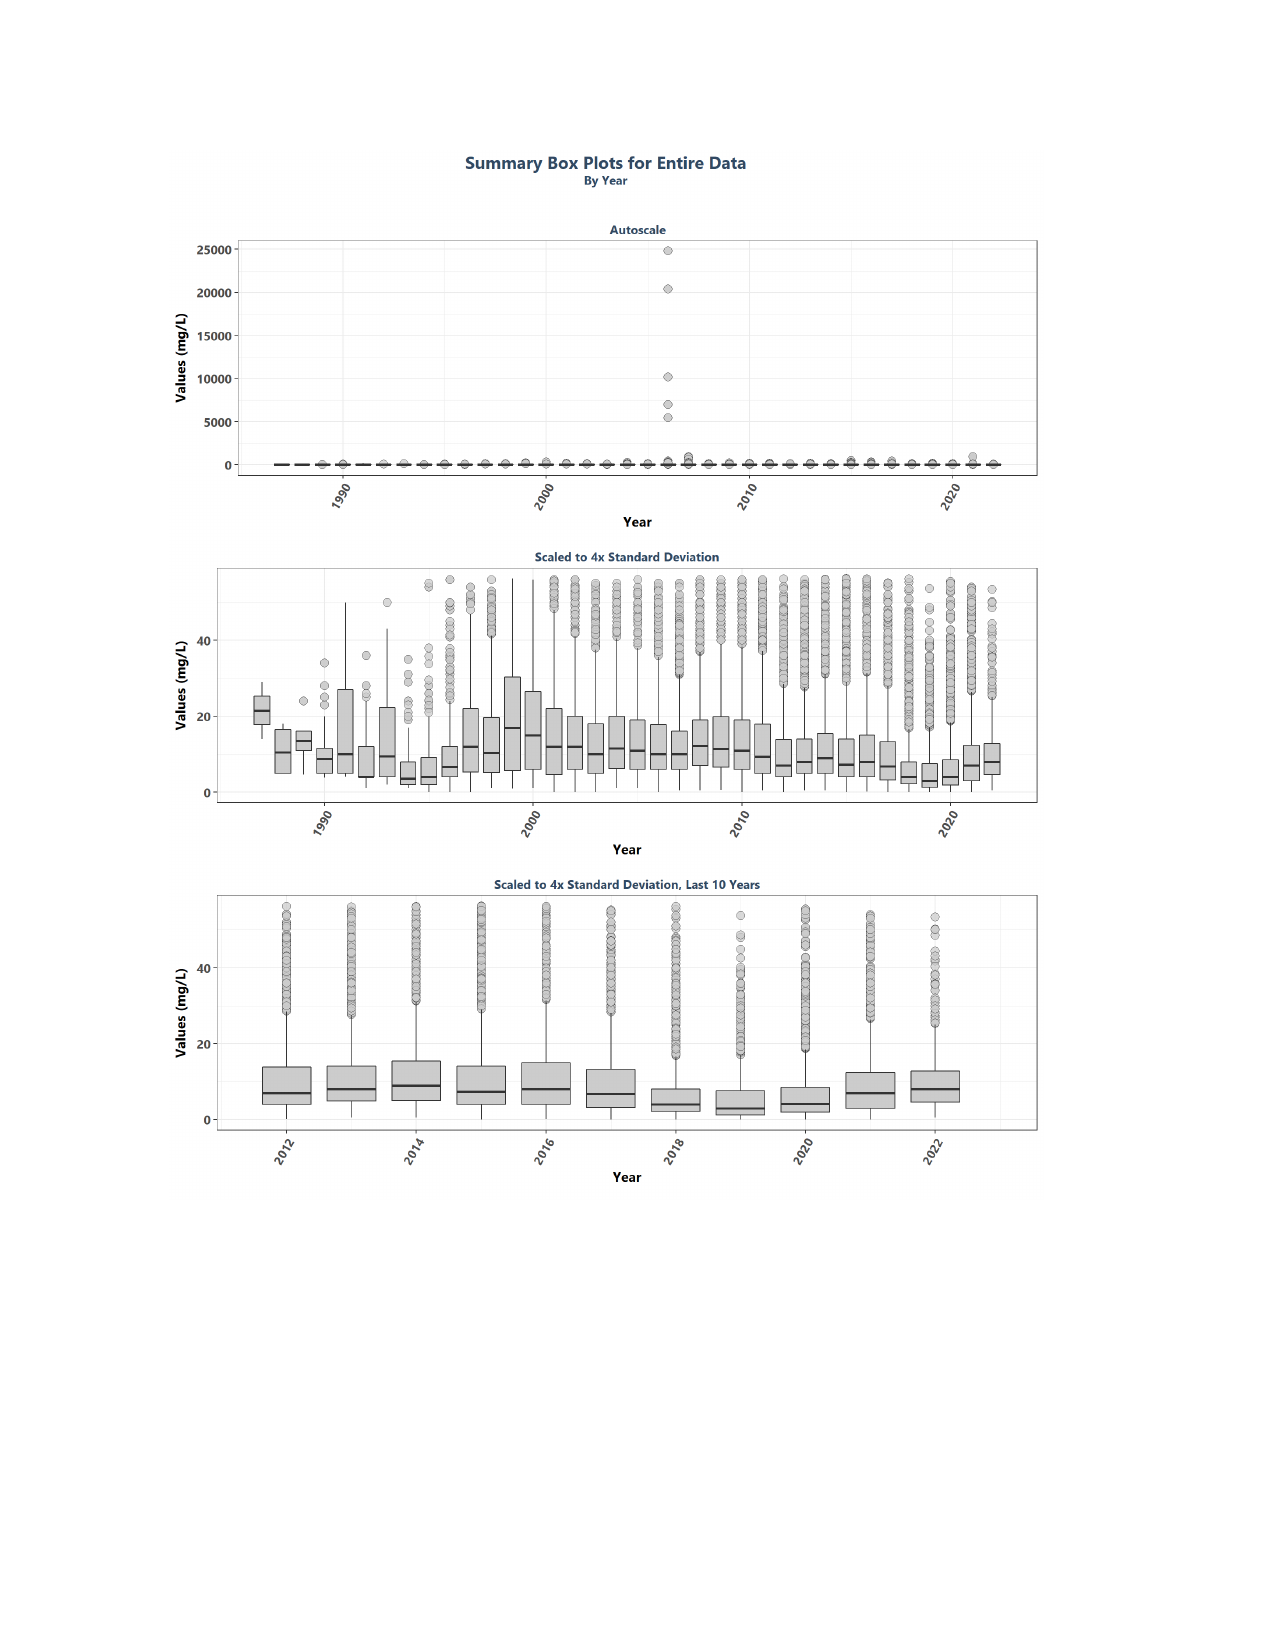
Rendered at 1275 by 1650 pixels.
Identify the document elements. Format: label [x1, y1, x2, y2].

picture [168, 150, 1044, 1200]
